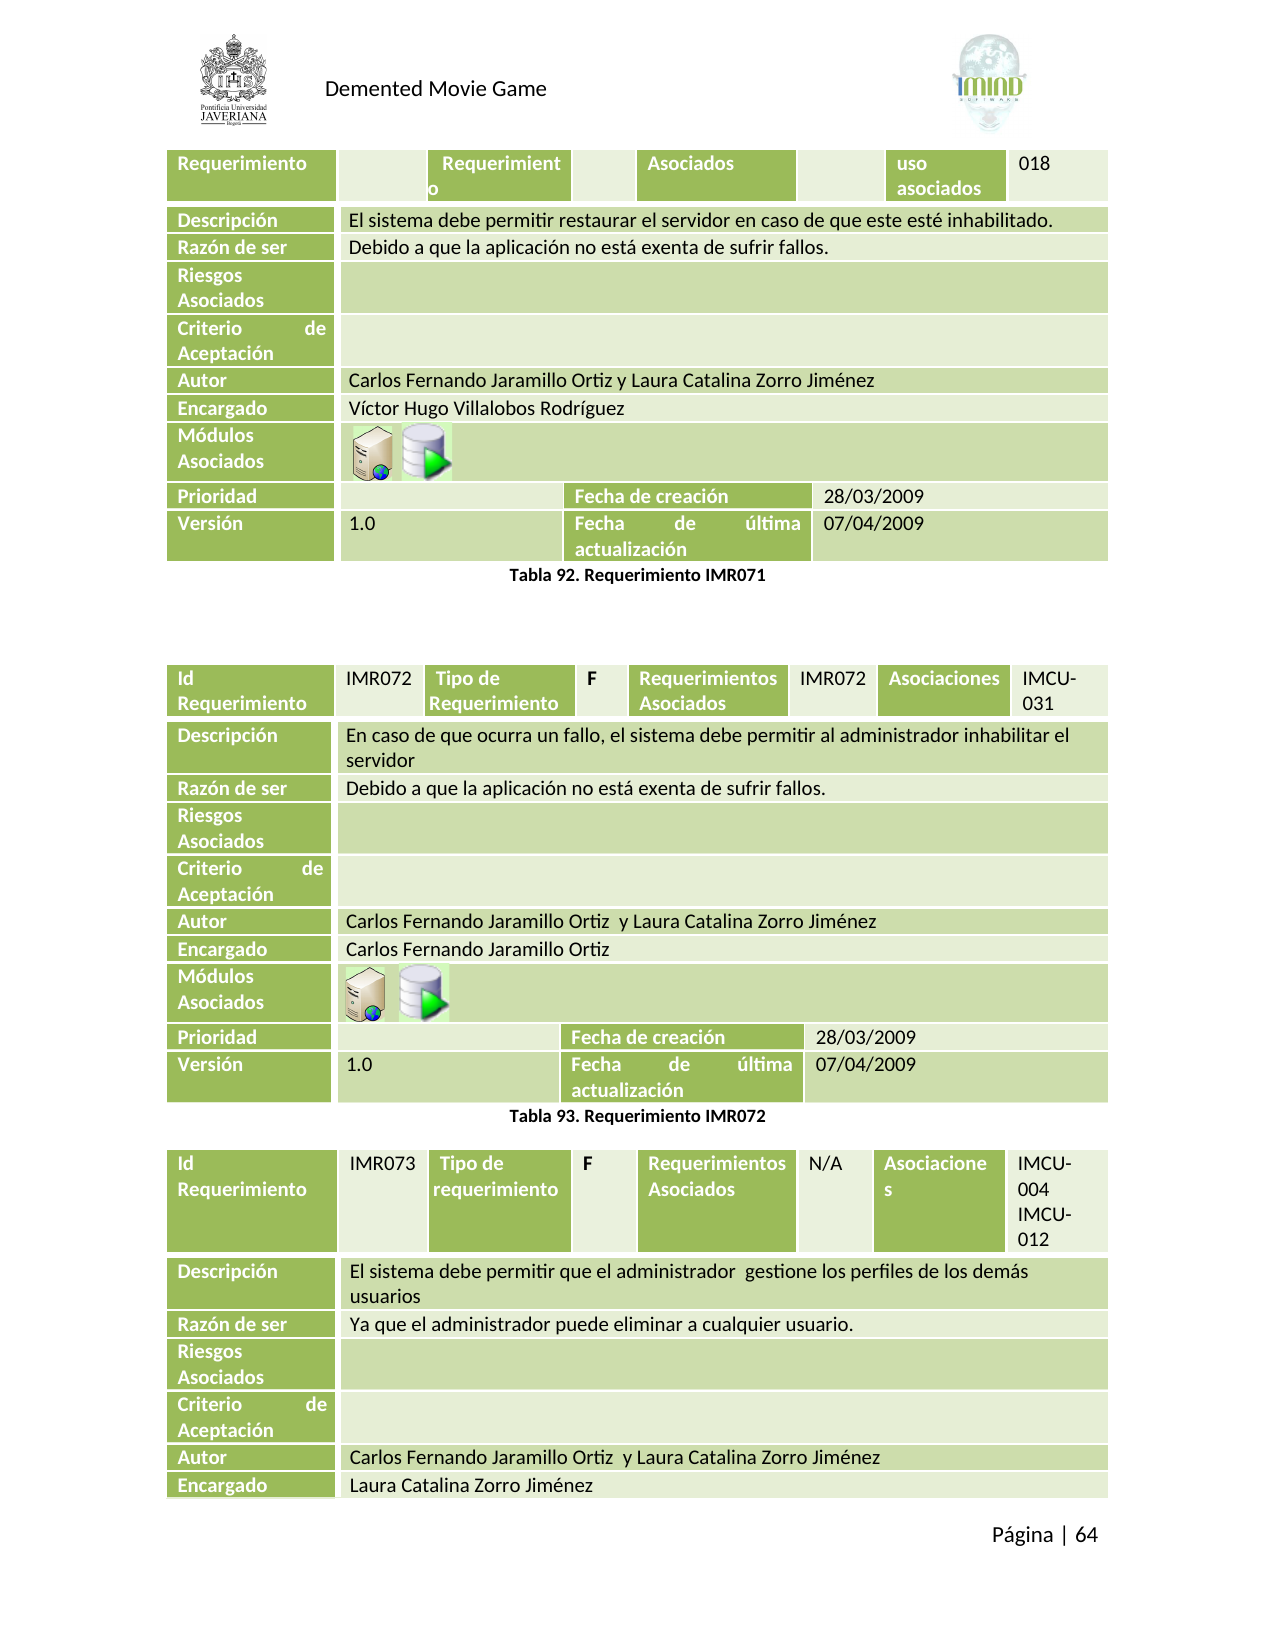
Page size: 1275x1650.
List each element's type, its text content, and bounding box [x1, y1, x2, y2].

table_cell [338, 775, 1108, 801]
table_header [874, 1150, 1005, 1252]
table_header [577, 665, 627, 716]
picture [951, 34, 1033, 138]
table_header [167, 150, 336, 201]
picture [398, 963, 450, 1022]
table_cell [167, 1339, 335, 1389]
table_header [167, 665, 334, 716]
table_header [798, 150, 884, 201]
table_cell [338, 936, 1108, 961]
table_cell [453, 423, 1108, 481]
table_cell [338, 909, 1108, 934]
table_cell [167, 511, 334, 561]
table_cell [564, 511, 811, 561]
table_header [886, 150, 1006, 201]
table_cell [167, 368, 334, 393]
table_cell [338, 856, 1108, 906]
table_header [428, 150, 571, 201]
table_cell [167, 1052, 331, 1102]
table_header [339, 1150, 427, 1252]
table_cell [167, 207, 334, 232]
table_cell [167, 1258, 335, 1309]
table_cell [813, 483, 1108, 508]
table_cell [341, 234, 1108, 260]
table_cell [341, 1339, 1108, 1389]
text Tabla 93. Requerimiento IMR072 [177, 1105, 1098, 1127]
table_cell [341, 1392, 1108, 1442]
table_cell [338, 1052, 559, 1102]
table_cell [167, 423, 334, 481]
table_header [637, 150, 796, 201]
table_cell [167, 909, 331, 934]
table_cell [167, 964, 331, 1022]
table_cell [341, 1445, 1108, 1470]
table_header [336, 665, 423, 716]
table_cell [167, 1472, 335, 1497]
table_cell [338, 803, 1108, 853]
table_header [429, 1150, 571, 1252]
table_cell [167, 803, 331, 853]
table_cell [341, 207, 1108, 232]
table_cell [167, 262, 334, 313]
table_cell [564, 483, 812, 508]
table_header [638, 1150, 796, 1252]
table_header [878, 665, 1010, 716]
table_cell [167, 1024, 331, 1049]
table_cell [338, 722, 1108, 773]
picture [200, 34, 267, 126]
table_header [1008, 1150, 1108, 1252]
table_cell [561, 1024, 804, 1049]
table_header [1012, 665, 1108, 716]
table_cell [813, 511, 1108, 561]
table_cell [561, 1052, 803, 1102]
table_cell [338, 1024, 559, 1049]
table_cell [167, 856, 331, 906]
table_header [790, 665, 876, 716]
text Tabla 92. Requerimiento IMR071 [177, 564, 1098, 586]
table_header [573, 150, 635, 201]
picture [353, 426, 393, 481]
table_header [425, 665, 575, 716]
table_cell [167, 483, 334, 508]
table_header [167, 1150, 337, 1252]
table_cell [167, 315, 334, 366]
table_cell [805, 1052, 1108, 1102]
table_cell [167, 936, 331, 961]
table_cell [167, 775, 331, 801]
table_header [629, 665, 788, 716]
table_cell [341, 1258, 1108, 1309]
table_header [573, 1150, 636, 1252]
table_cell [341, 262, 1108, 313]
picture [401, 422, 453, 481]
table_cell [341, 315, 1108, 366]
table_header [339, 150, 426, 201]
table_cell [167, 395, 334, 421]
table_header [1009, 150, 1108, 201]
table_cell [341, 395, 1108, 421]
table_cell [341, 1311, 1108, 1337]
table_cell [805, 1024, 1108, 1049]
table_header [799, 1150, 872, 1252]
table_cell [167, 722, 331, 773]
picture [345, 967, 385, 1022]
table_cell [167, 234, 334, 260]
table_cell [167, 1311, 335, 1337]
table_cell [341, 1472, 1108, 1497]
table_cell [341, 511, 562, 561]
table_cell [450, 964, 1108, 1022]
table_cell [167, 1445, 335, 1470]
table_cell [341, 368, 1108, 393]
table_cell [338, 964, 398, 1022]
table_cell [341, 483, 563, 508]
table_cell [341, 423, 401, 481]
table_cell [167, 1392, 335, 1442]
